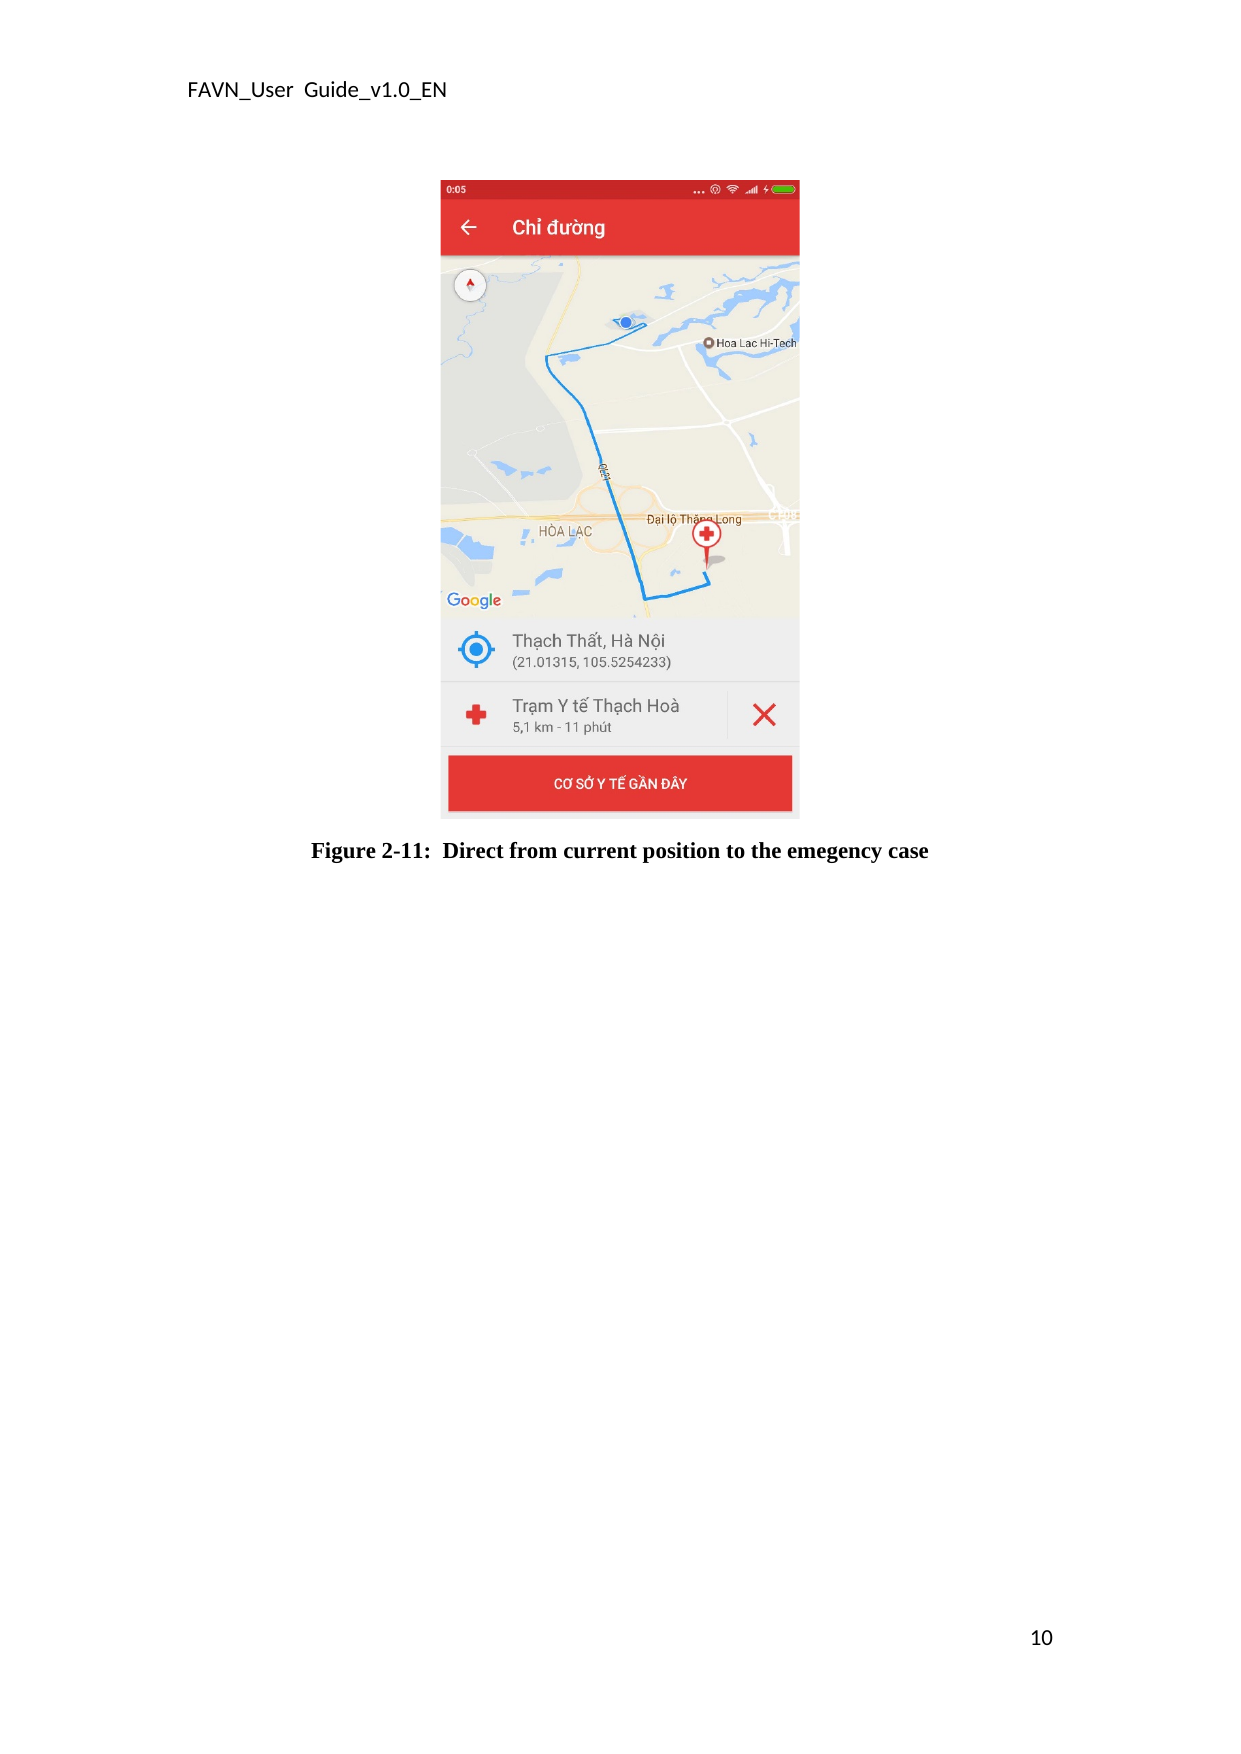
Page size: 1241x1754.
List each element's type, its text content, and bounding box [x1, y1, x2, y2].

text Figure 2-11: Direct from current position to the emegency case [187, 837, 1053, 864]
picture [440, 180, 800, 819]
